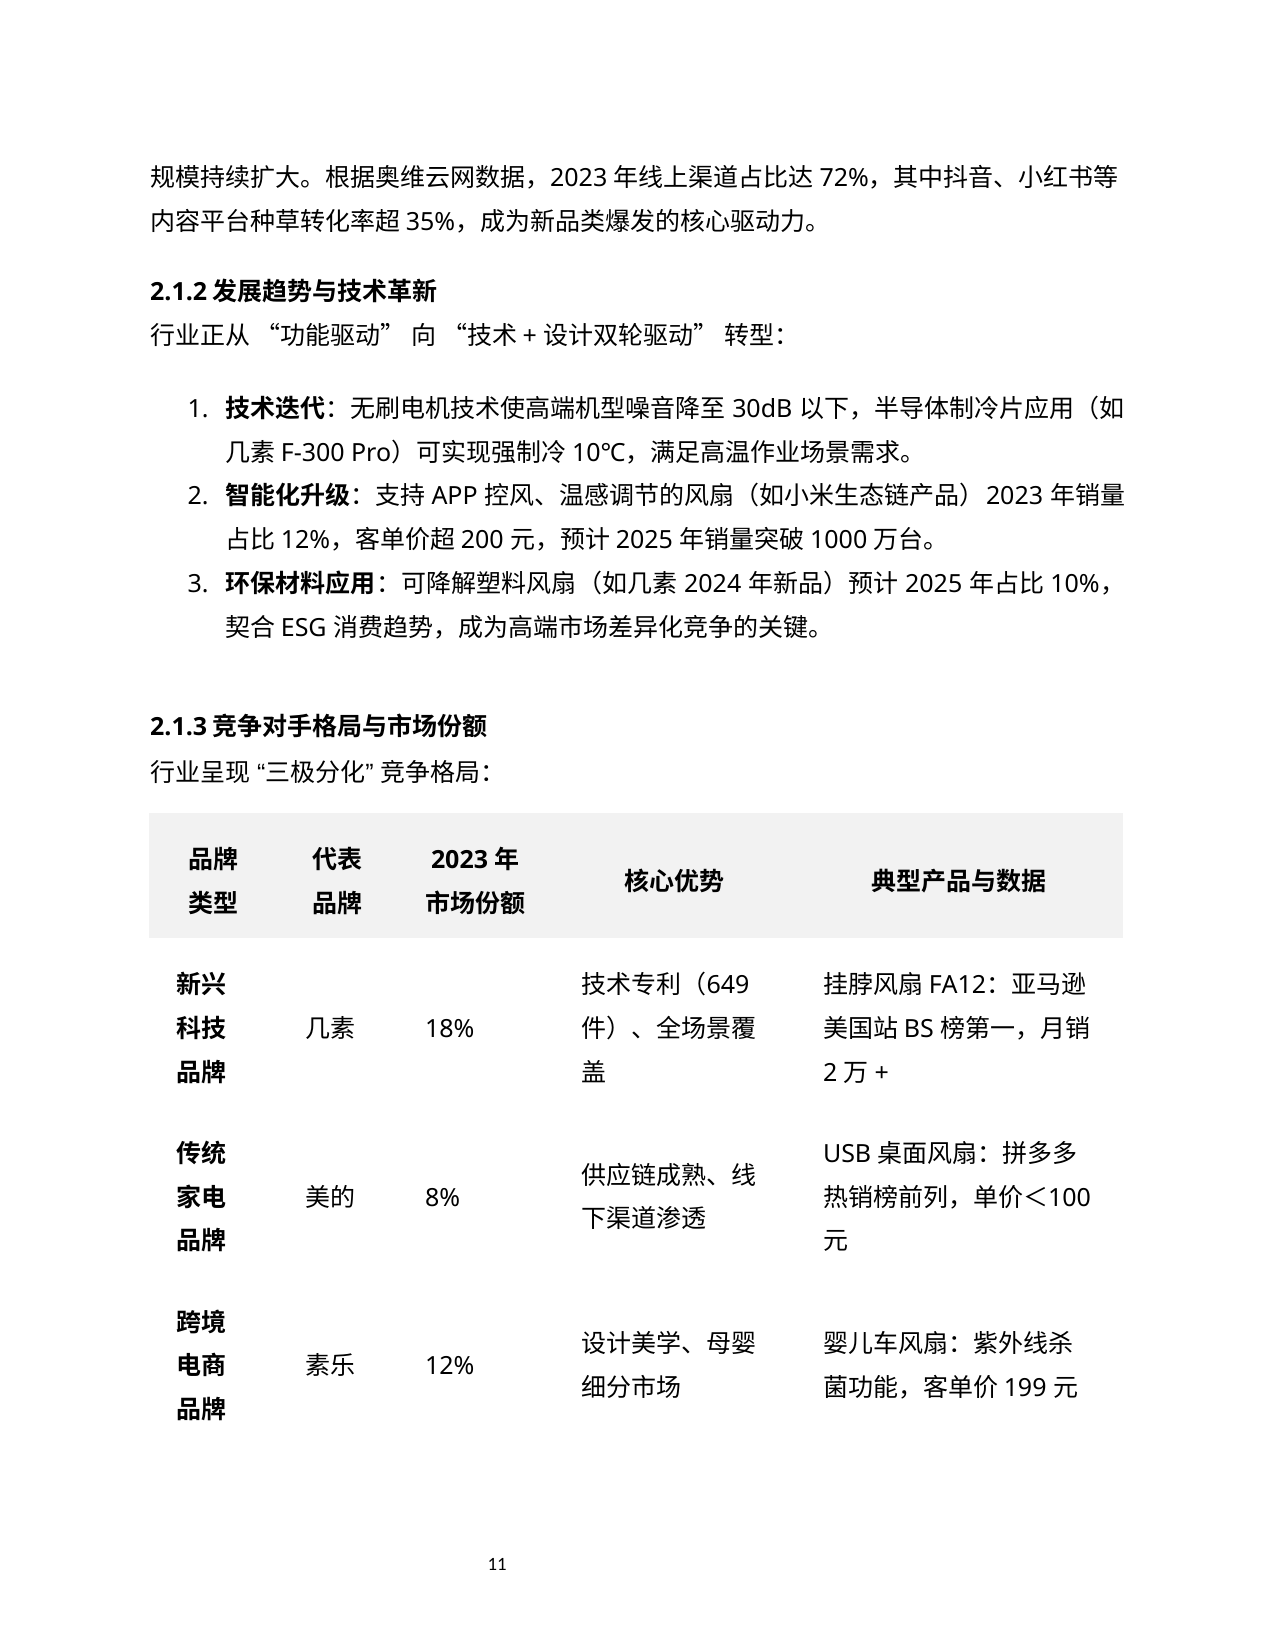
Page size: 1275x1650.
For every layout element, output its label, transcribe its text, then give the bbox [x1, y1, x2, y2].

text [150, 150, 1125, 237]
list 技术迭代：无刷电机技术使高端机型噪音降至 30dB 以下，半导体制冷片应用（如几素 F-300 Pro）可实现强制冷 10℃，满足高温作业场景需求。 [187, 381, 1125, 468]
text 2.1.2发展趋势与技术革新 行业正从 “功能驱动” 向 “技术 + 设计双轮驱动” 转型： [150, 264, 1125, 352]
table_header 品牌类型 [149, 813, 277, 938]
table_cell 素乐 [277, 1276, 397, 1444]
text 2.1.3竞争对手格局与市场份额 行业呈现 “三极分化” 竞争格局： [150, 699, 1125, 787]
table_cell 跨境电商品牌 [149, 1276, 277, 1444]
table_cell 8% [397, 1107, 553, 1276]
table_cell 婴儿车风扇：紫外线杀菌功能，客单价 199 元 [795, 1276, 1123, 1444]
table_cell 传统家电品牌 [149, 1107, 277, 1276]
table_cell USB 桌面风扇：拼多多热销榜前列，单价＜100 元 [795, 1107, 1123, 1276]
table_cell 设计美学、母婴细分市场 [553, 1276, 795, 1444]
table_cell 供应链成熟、线下渠道渗透 [553, 1107, 795, 1276]
table_cell 几素 [277, 938, 397, 1107]
list 环保材料应用：可降解塑料风扇（如几素 2024 年新品）预计 2025 年占比 10%，契合 ESG 消费趋势，成为高端市场差异化竞争的关键。 [187, 556, 1125, 643]
table_cell 12% [397, 1276, 553, 1444]
table_header 核心优势 [553, 813, 795, 938]
table_cell 挂脖风扇 FA12：亚马逊美国站 BS 榜第一，月销 2 万 + [795, 938, 1123, 1107]
table_header 典型产品与数据 [795, 813, 1123, 938]
table_header 2023 年市场份额 [397, 813, 553, 938]
table_cell 技术专利（649 件）、全场景覆盖 [553, 938, 795, 1107]
table_cell 美的 [277, 1107, 397, 1276]
list 智能化升级：支持 APP 控风、温感调节的风扇（如小米生态链产品）2023 年销量占比 12%，客单价超 200 元，预计 2025 年销量突破 1000 万台。 [187, 468, 1125, 556]
table_cell 新兴科技品牌 [149, 938, 277, 1107]
table_cell 18% [397, 938, 553, 1107]
table_header 代表品牌 [277, 813, 397, 938]
